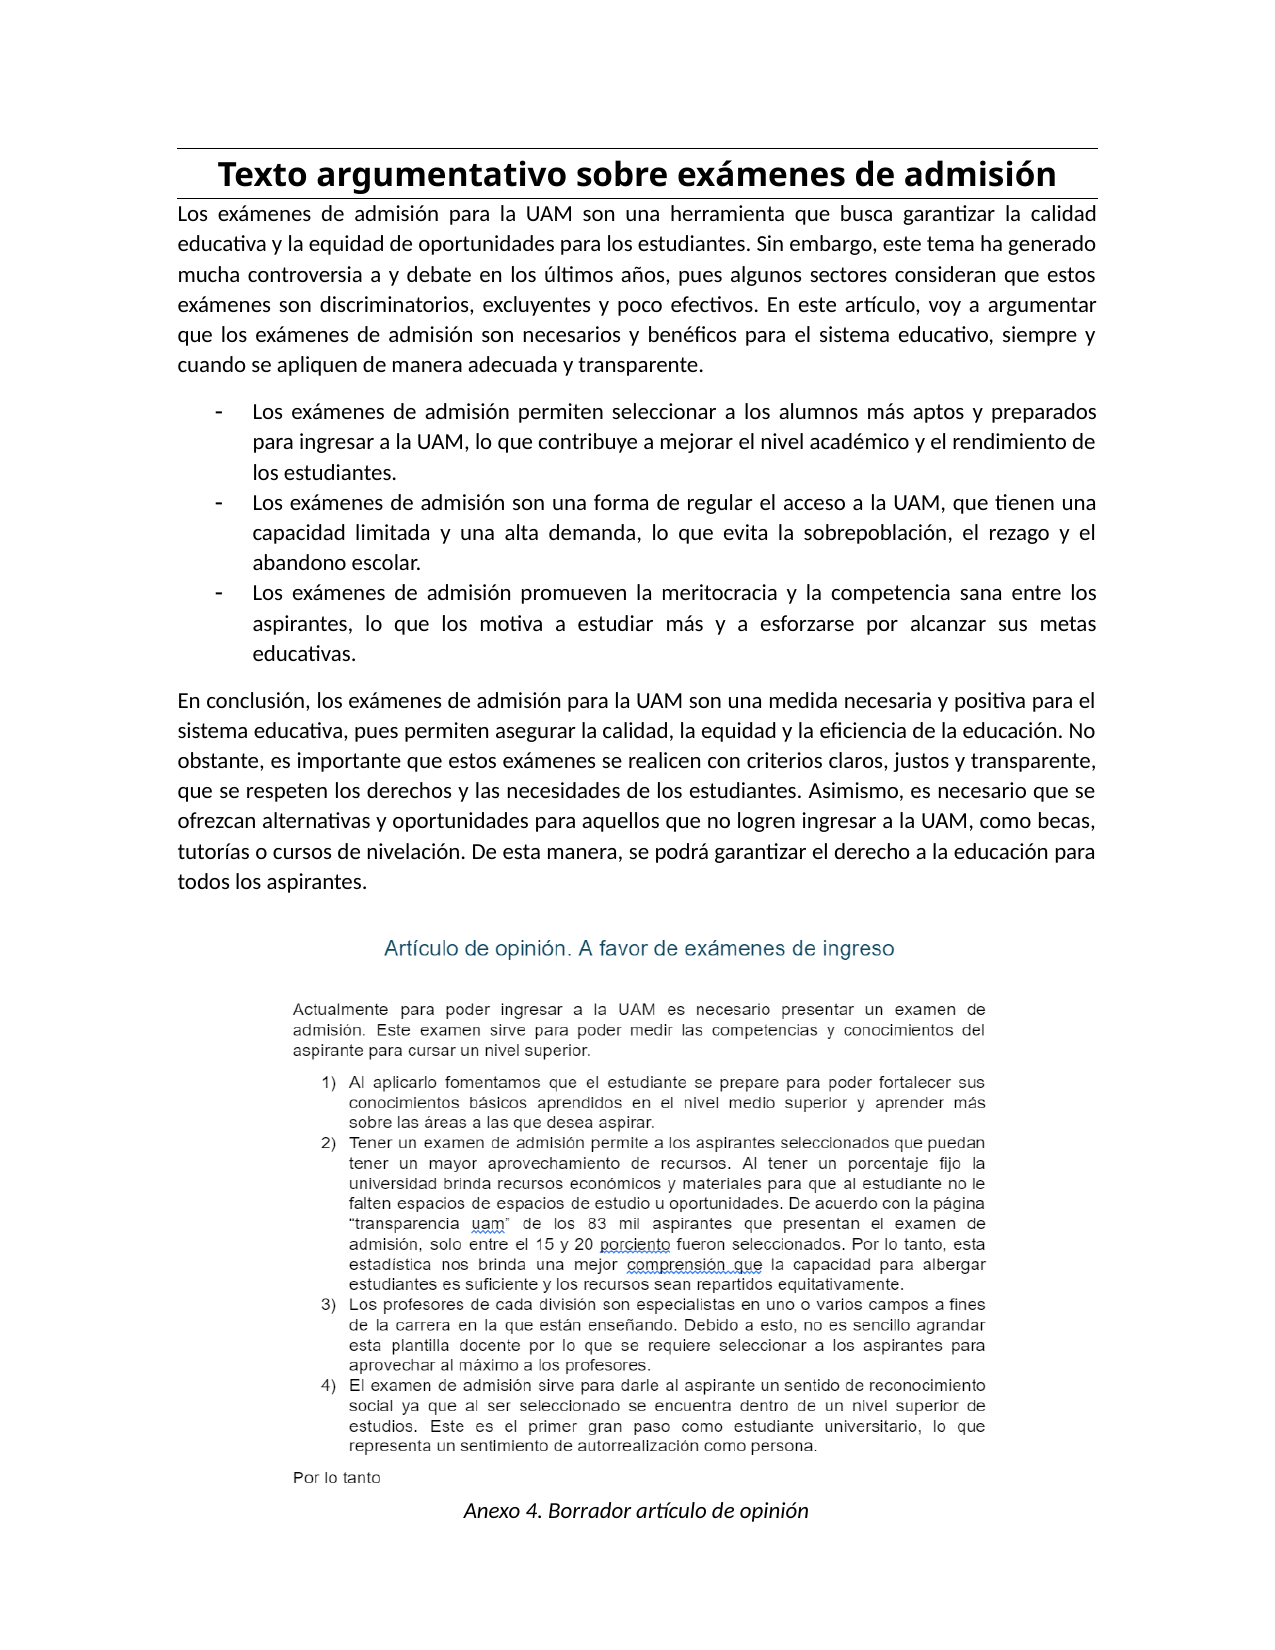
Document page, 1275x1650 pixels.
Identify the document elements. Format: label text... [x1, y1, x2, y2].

list Los exámenes de admisión permiten seleccionar a los alumnos más aptos y preparados para ingresar a la UAM, lo que contribuye a mejorar el nivel académico y el rendimiento de los estudiantes. [215, 397, 1098, 486]
list Los exámenes de admisión promueven la meritocracia y la competencia sana entre los aspirantes, lo que los motiva a estudiar más y a esforzarse por alcanzar sus metas educativas. [215, 578, 1098, 667]
text En conclusión, los exámenes de admisión para la UAM son una medida necesaria y positiva para el sistema educativa, pues permiten asegurar la calidad, la equidad y la eficiencia de la educación. No obstante, es importante que estos exámenes se realicen con criterios claros, justos y transparente, que se respeten los derechos y las necesidades de los estudiantes. Asimismo, es necesario que se ofrezcan alternativas y oportunidades para aquellos que no logren ingresar a la UAM, como becas, tutorías o cursos de nivelación. De esta manera, se podrá garantizar el derecho a la educación para todos los aspirantes. [177, 686, 1098, 895]
picture [267, 924, 1008, 1490]
text Los exámenes de admisión para la UAM son una herramienta que busca garantizar la calidad educativa y la equidad de oportunidades para los estudiantes. Sin embargo, este tema ha generado mucha controversia a y debate en los últimos años, pues algunos sectores consideran que estos exámenes son discriminatorios, excluyentes y poco efectivos. En este artículo, voy a argumentar que los exámenes de admisión son necesarios y benéficos para el sistema educativo, siempre y cuando se apliquen de manera adecuada y transparente. [177, 199, 1098, 378]
subtitle Texto argumentativo sobre exámenes de admisión [177, 149, 1098, 198]
list Los exámenes de admisión son una forma de regular el acceso a la UAM, que tienen una capacidad limitada y una alta demanda, lo que evita la sobrepoblación, el rezago y el abandono escolar. [215, 488, 1098, 576]
